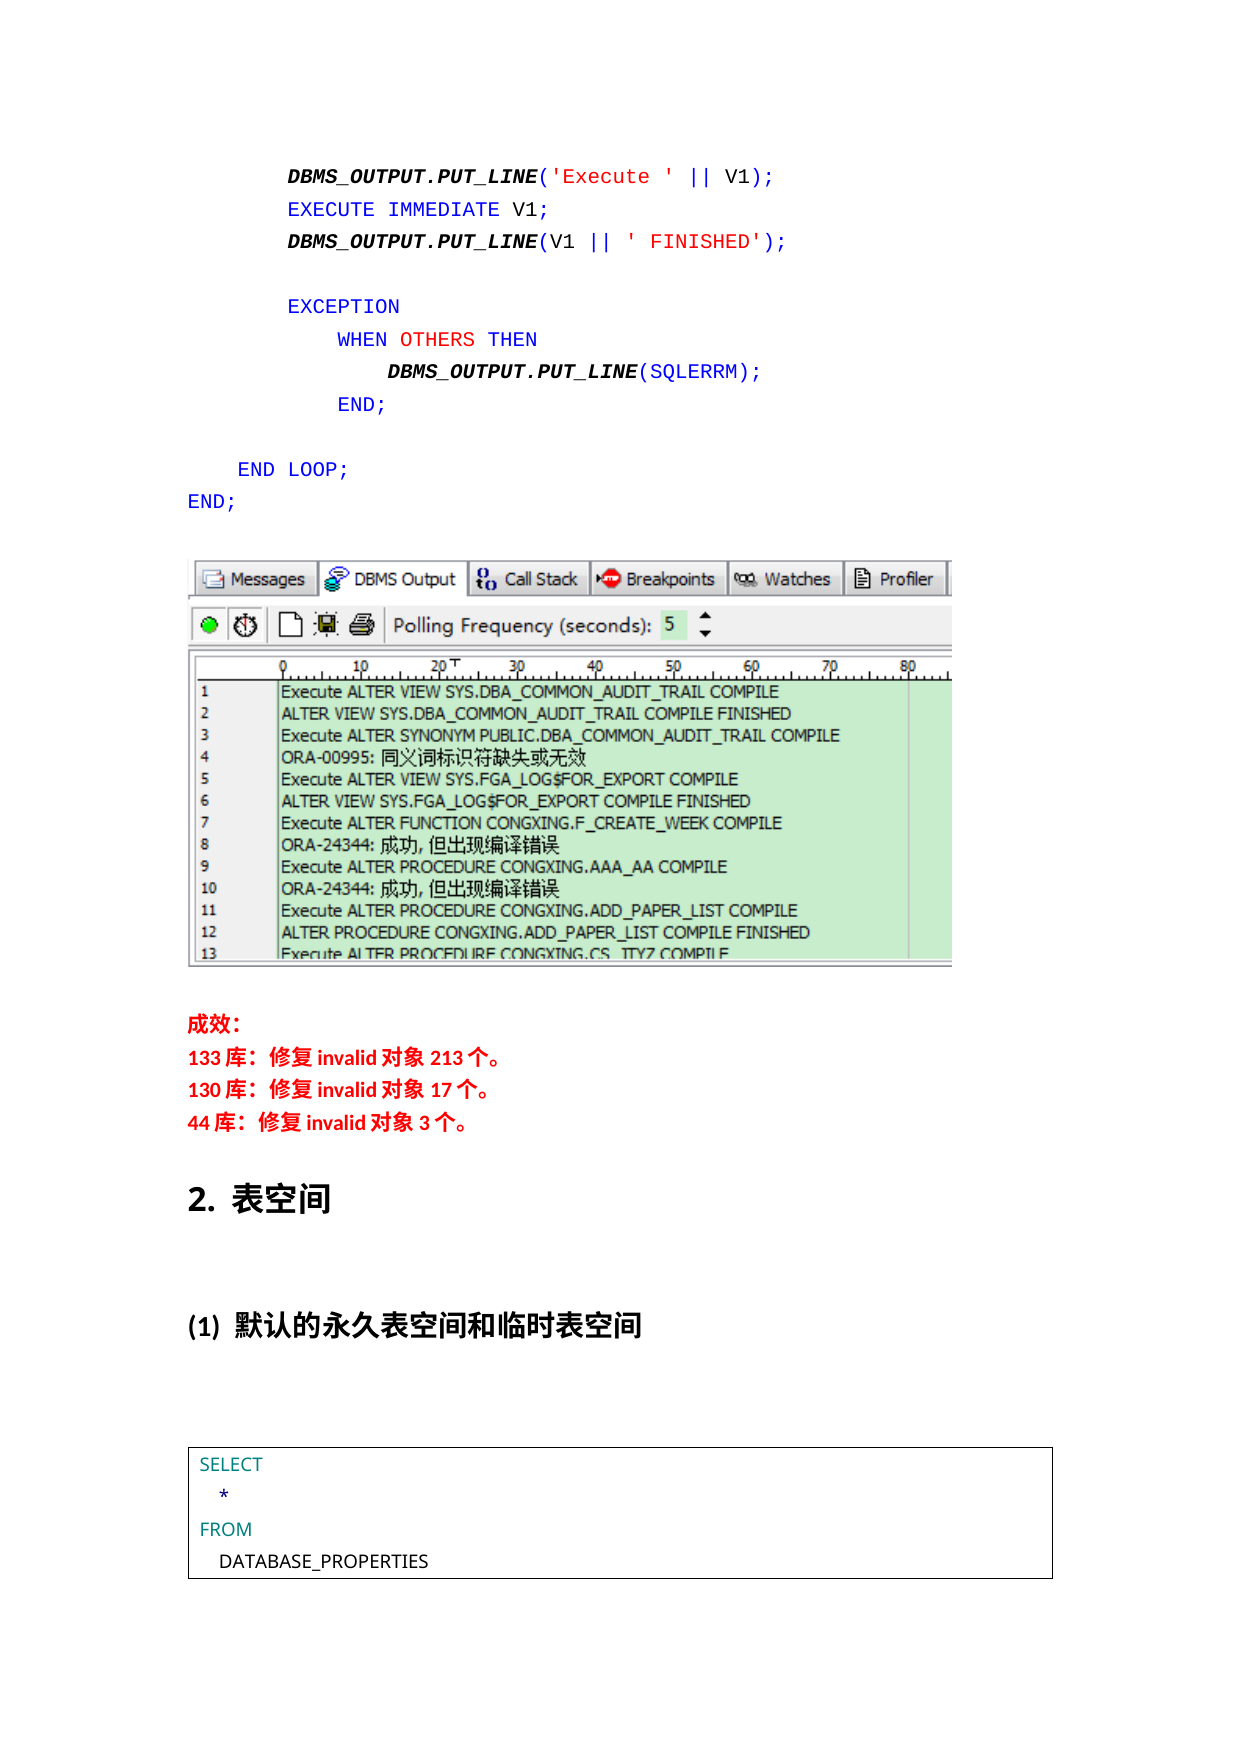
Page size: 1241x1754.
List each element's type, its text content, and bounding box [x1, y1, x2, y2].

text END LOOP; [187, 454, 1053, 487]
text 44库：修复invalid对象3个。 [187, 1104, 1053, 1137]
text DBMS_OUTPUT.PUT_LINE(V1 || ' FINISHED'); [187, 227, 1053, 259]
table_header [189, 1448, 1052, 1578]
text END; [187, 487, 1053, 519]
text EXECUTE IMMEDIATE V1; [187, 194, 1053, 227]
text 133库：修复invalid对象213个。 [187, 1039, 1053, 1072]
text 130库：修复invalid对象17个。 [187, 1072, 1053, 1104]
subtitle 默认的永久表空间和临时表空间 [187, 1291, 1053, 1356]
text DBMS_OUTPUT.PUT_LINE(SQLERRM); [187, 357, 1053, 389]
text EXCEPTION [187, 292, 1053, 324]
picture [187, 559, 952, 967]
text END; [187, 389, 1053, 422]
text DBMS_OUTPUT.PUT_LINE('Execute ' || V1); [187, 162, 1053, 194]
subtitle 表空间 [187, 1164, 1053, 1229]
text WHEN OTHERS THEN [187, 324, 1053, 357]
text 成效： [187, 1007, 1053, 1039]
